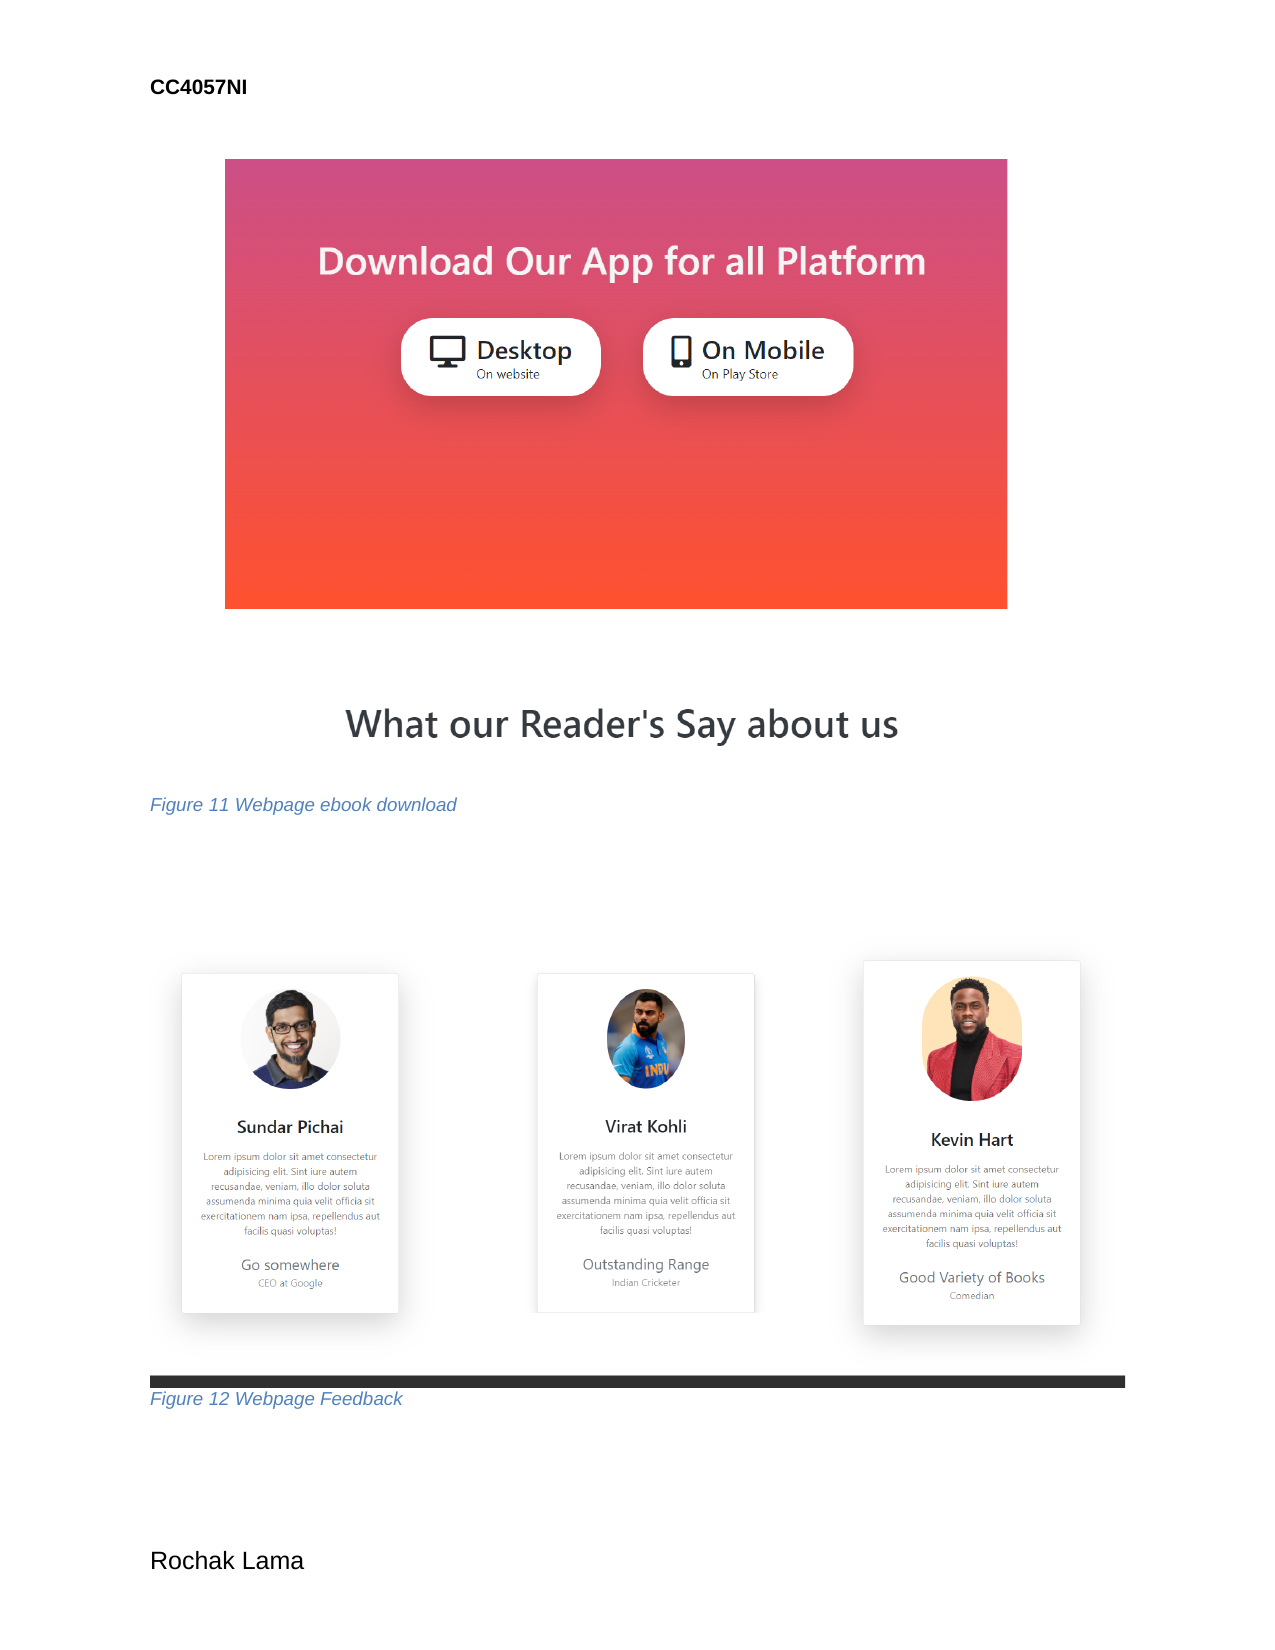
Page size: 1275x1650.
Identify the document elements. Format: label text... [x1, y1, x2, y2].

picture [225, 150, 1008, 780]
text Figure 12 Webpage Feedback [150, 1388, 1125, 1409]
picture [150, 936, 1125, 1388]
text Figure 11 Webpage ebook download [150, 793, 1125, 815]
